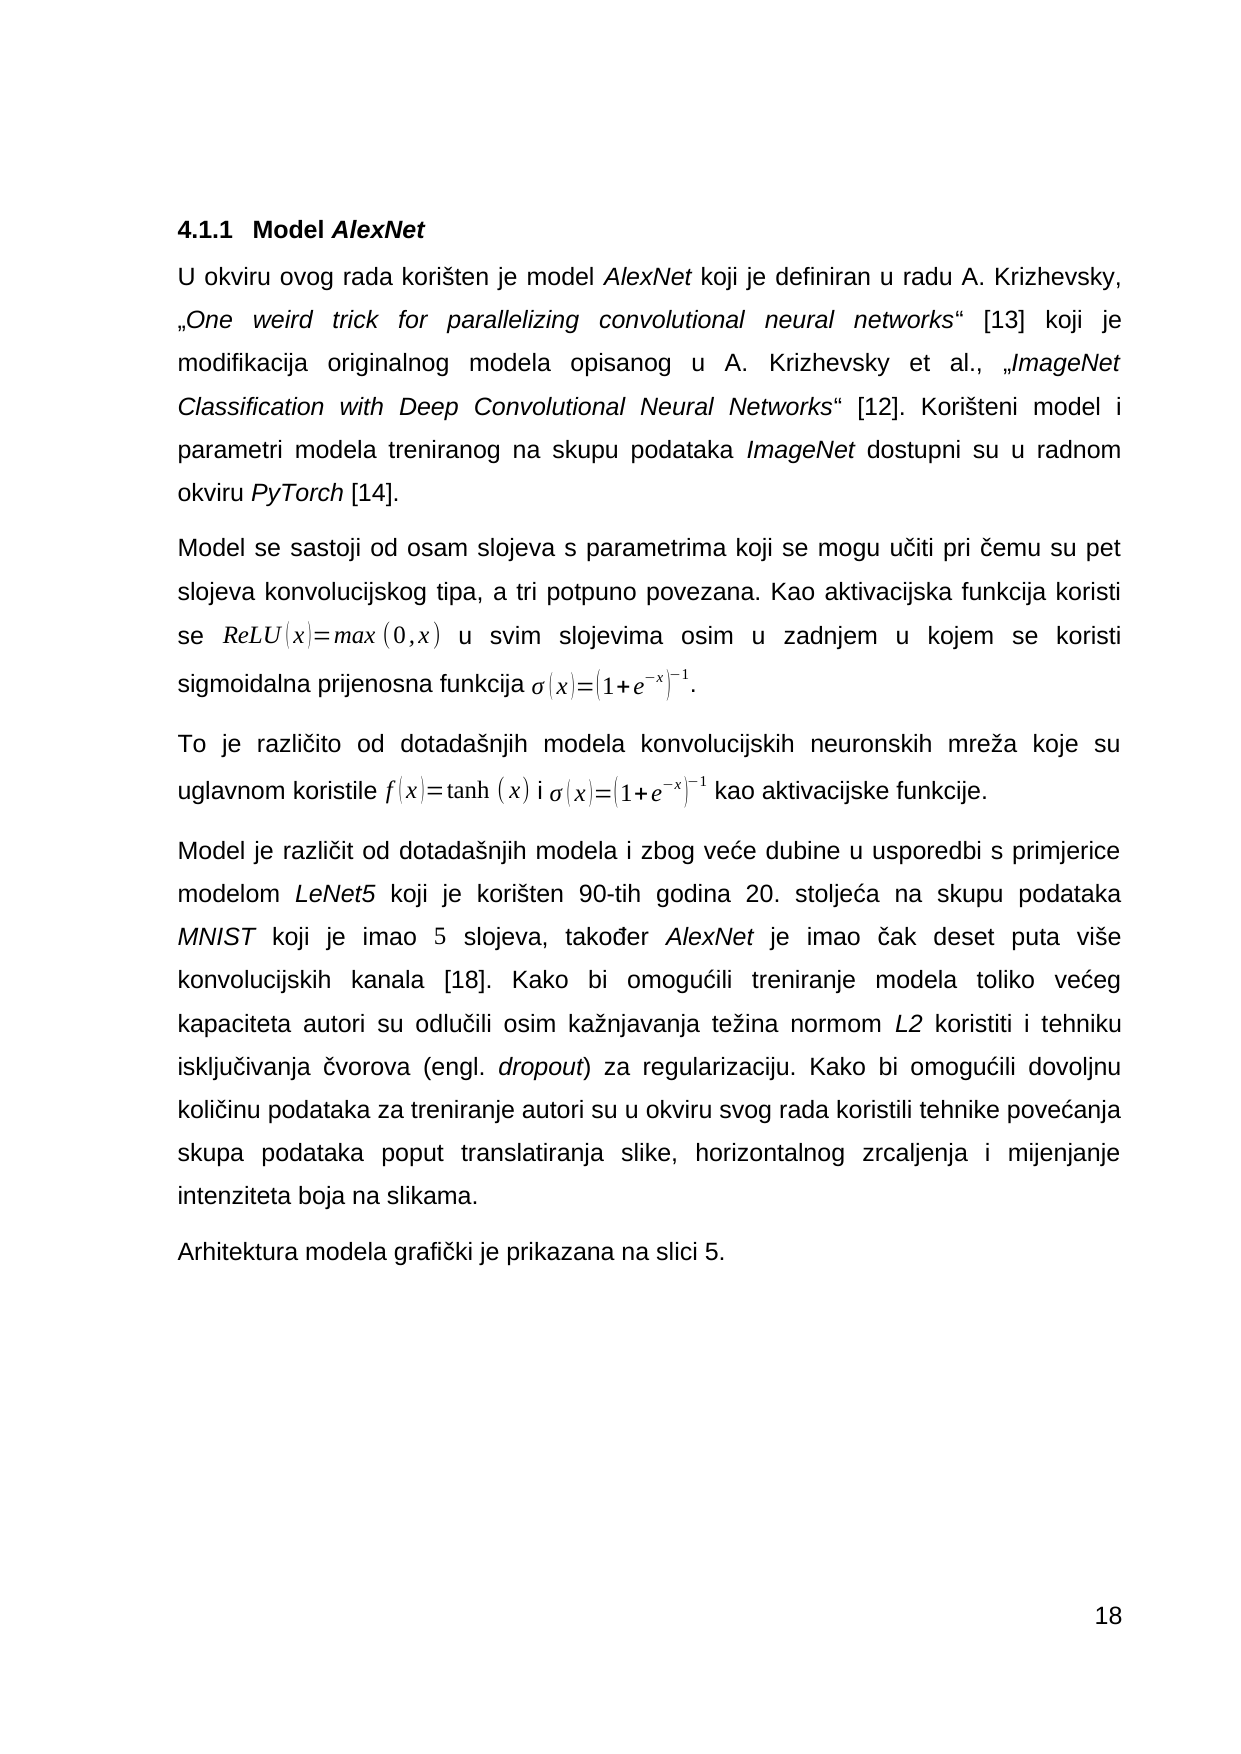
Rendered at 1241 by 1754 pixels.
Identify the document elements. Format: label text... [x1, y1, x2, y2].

text U okviru ovog rada korišten je model AlexNet koji je definiran u radu A. Krizhevsky, „One weird trick for parallelizing convolutional neural networks“ [13] koji je modifikacija originalnog modela opisanog u A. Krizhevsky et al., „ImageNet Classification with Deep Convolutional Neural Networks“ [12]. Korišteni model i parametri modela treniranog na skupu podataka ImageNet dostupni su u radnom okviru PyTorch [14]. [177, 262, 1122, 507]
text To je različito od dotadašnjih modela konvolucijskih neuronskih mreža koje su uglavnom koristile i kao aktivacijske funkcije. [177, 729, 1122, 809]
subtitle Model AlexNet [177, 215, 1122, 243]
text Model je različit od dotadašnjih modela i zbog veće dubine u usporedbi s primjerice modelom LeNet5 koji je korišten 90-tih godina 20. stoljeća na skupu podataka MNIST koji je imao slojeva, također AlexNet je imao čak deset puta više konvolucijskih kanala [18]. Kako bi omogućili treniranje modela toliko većeg kapaciteta autori su odlučili osim kažnjavanja težina normom L2 koristiti i tehniku isključivanja čvorova (engl. dropout) za regularizaciju. Kako bi omogućili dovoljnu količinu podataka za treniranje autori su u okviru svog rada koristili tehnike povećanja skupa podataka poput translatiranja slike, horizontalnog zrcaljenja i mijenjanje intenziteta boja na slikama. [177, 836, 1122, 1210]
text Model se sastoji od osam slojeva s parametrima koji se mogu učiti pri čemu su pet slojeva konvolucijskog tipa, a tri potpuno povezana. Kao aktivacijska funkcija koristi se u svim slojevima osim u zadnjem u kojem se koristi sigmoidalna prijenosna funkcija . [177, 533, 1122, 702]
text Arhitektura modela grafički je prikazana na slici 5. [177, 1237, 1122, 1265]
